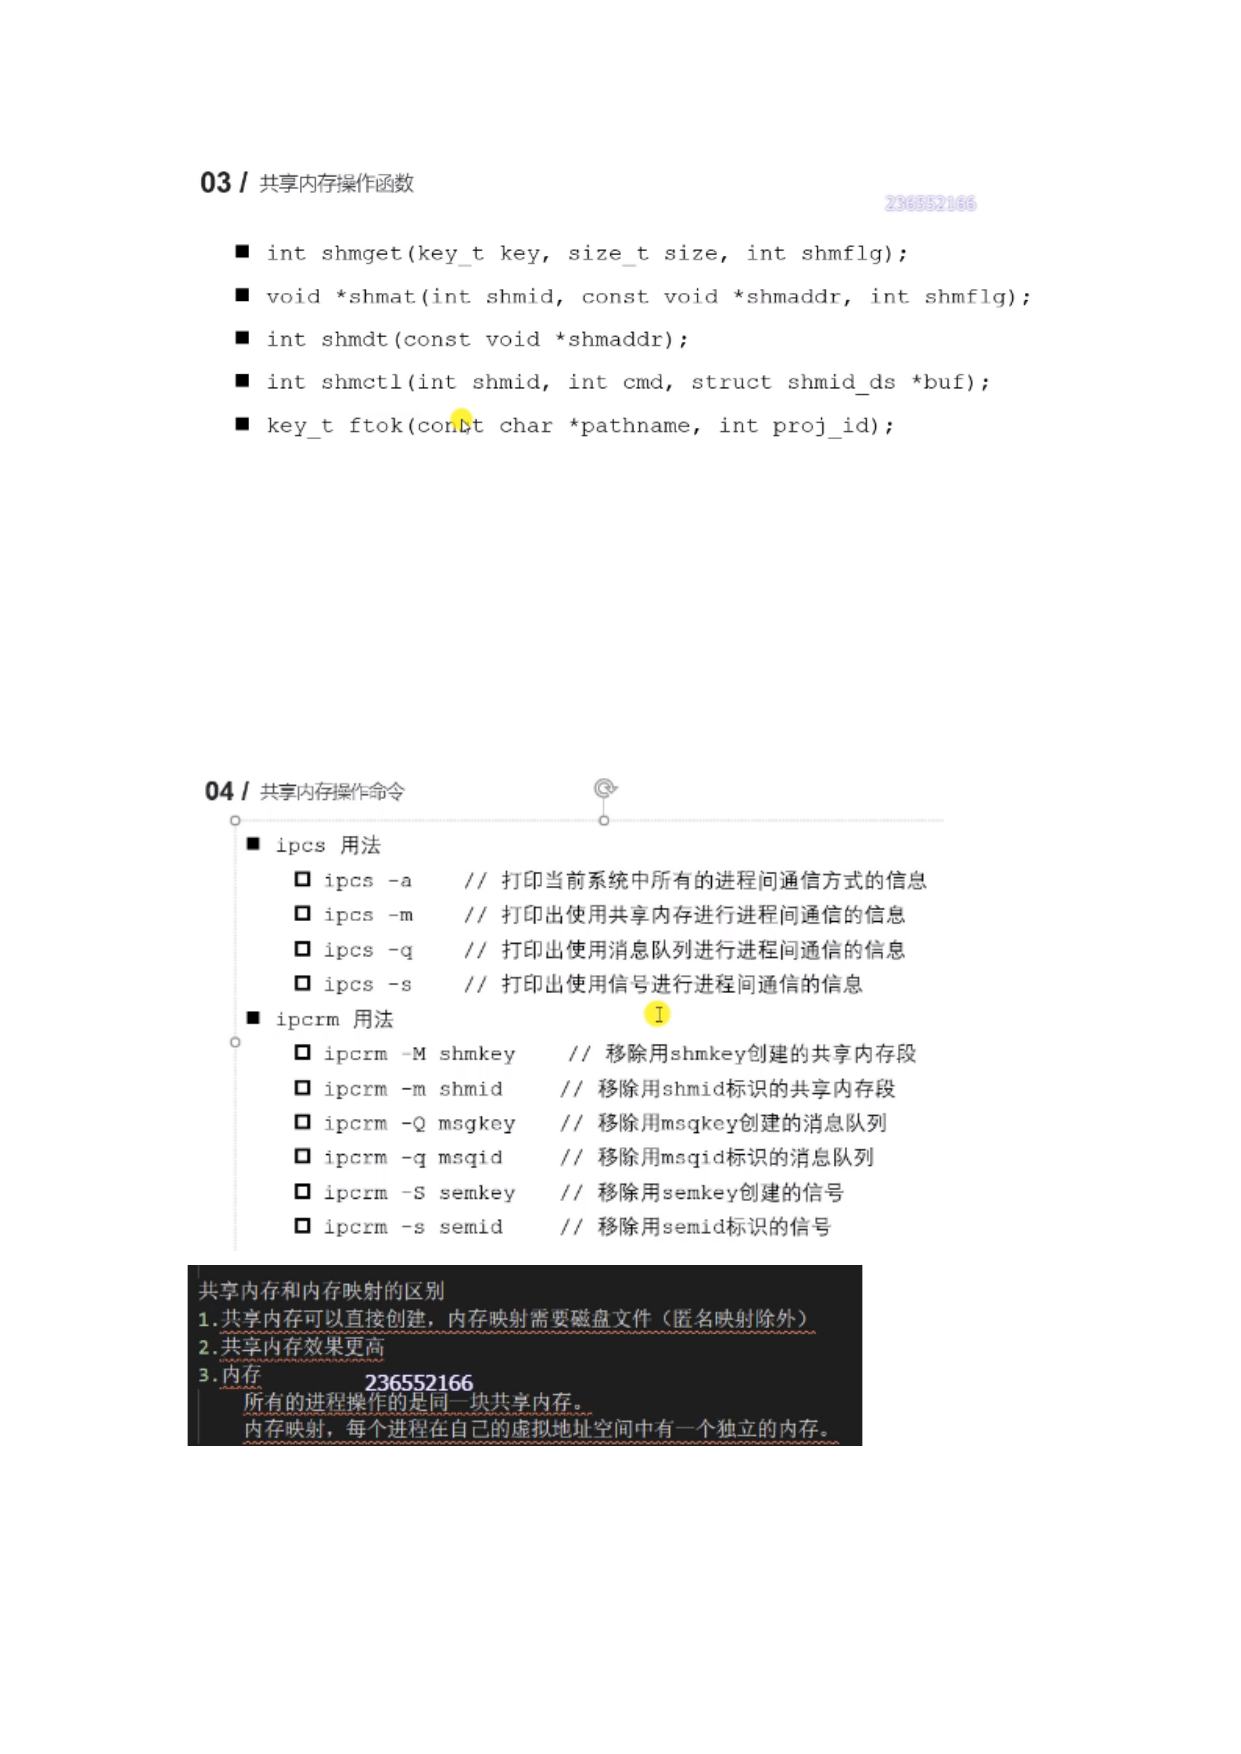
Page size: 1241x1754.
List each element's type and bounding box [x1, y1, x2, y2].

picture [187, 162, 1053, 492]
picture [187, 1265, 863, 1446]
picture [187, 763, 944, 1251]
